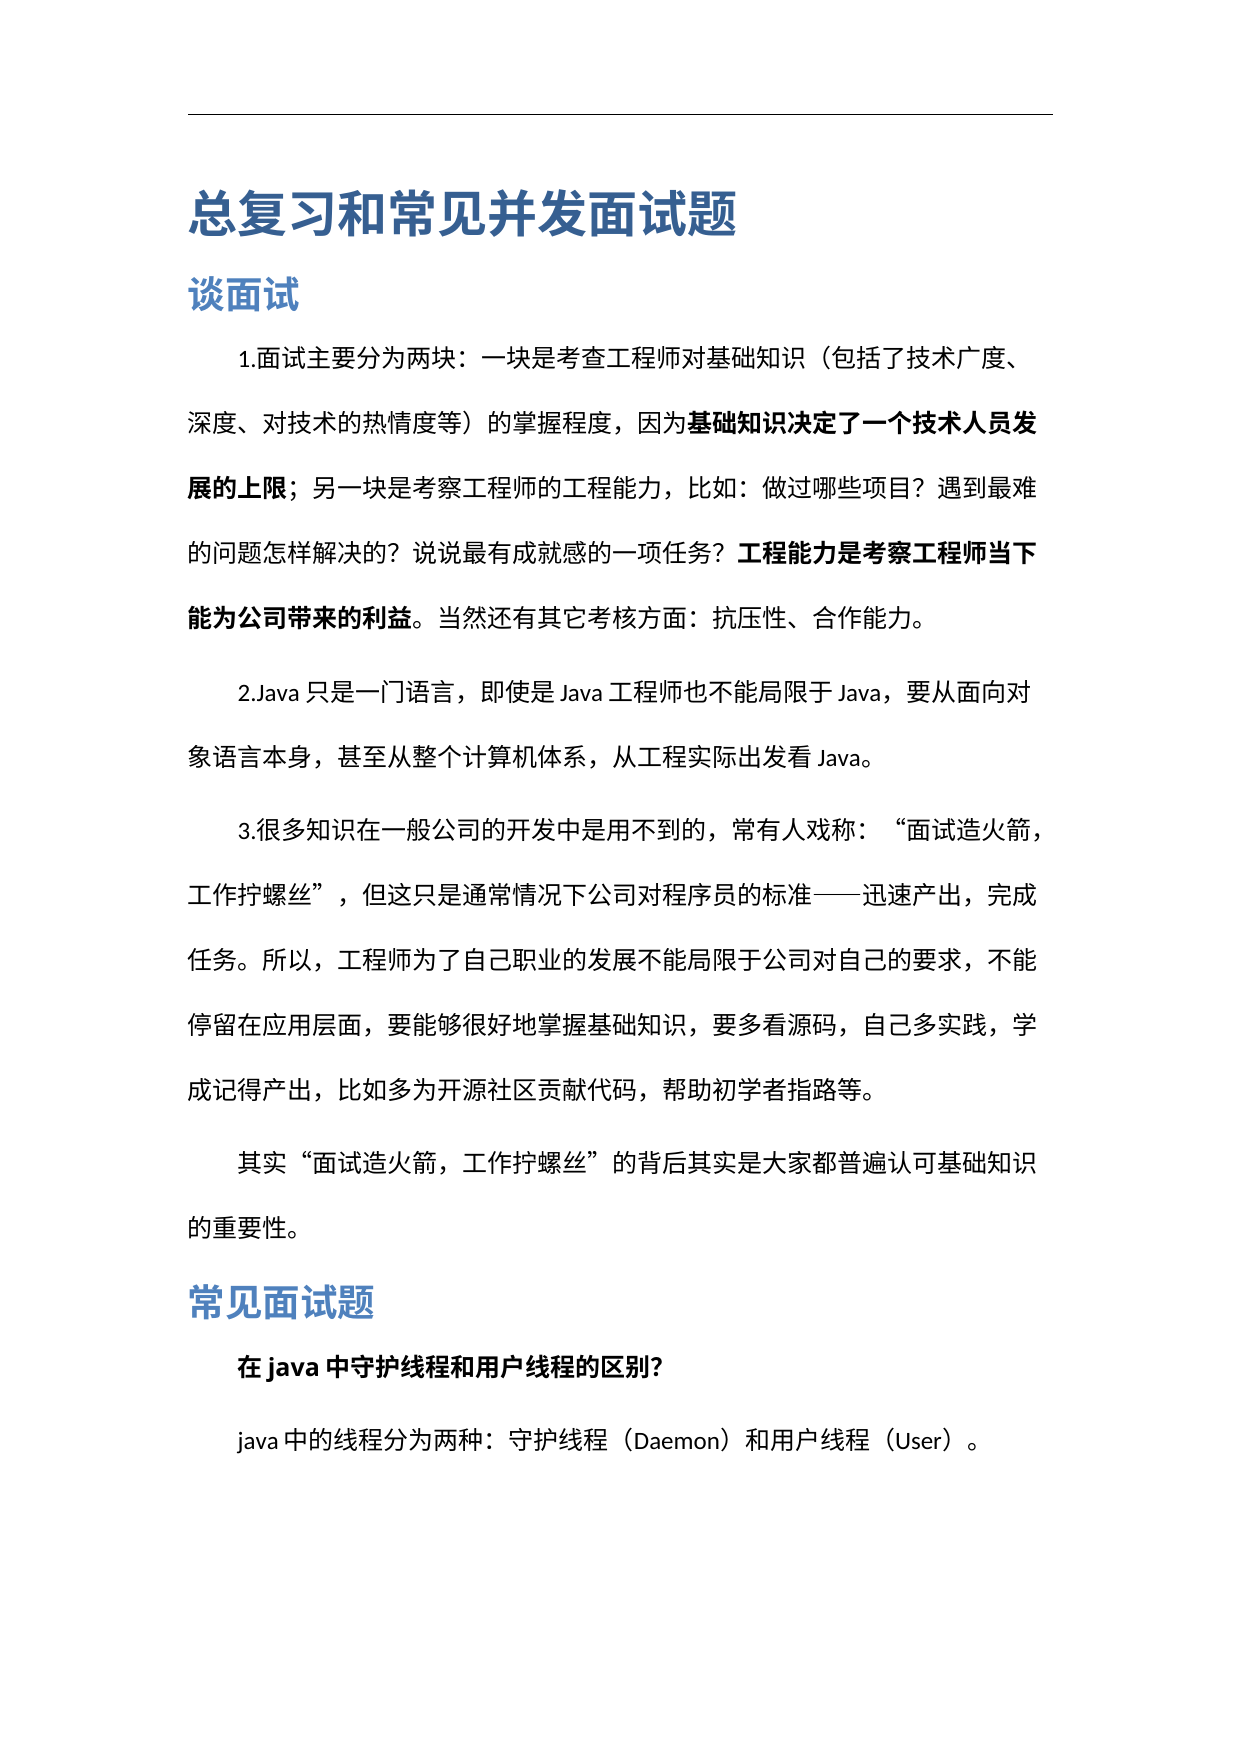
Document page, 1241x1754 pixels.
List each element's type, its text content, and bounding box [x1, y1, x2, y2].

subtitle 常见面试题 [187, 1268, 1053, 1333]
text 1.面试主要分为两块：一块是考查工程师对基础知识（包括了技术广度、深度、对技术的热情度等）的掌握程度，因为基础知识决定了一个技术人员发展的上限；另一块是考察工程师的工程能力，比如：做过哪些项目？遇到最难的问题怎样解决的？说说最有成就感的一项任务？工程能力是考察工程师当下能为公司带来的利益。当然还有其它考核方面：抗压性、合作能力。 [187, 324, 1053, 649]
subtitle 总复习和常见并发面试题 [187, 162, 1053, 259]
subtitle 谈面试 [187, 259, 1053, 324]
text 在java中守护线程和用户线程的区别？ [187, 1333, 1053, 1398]
text 其实“面试造火箭，工作拧螺丝”的背后其实是大家都普遍认可基础知识的重要性。 [187, 1129, 1053, 1259]
text 2.Java只是一门语言，即使是Java工程师也不能局限于Java，要从面向对象语言本身，甚至从整个计算机体系，从工程实际出发看Java。 [187, 658, 1053, 788]
text 3.很多知识在一般公司的开发中是用不到的，常有人戏称：“面试造火箭，工作拧螺丝”，但这只是通常情况下公司对程序员的标准——迅速产出，完成任务。所以，工程师为了自己职业的发展不能局限于公司对自己的要求，不能停留在应用层面，要能够很好地掌握基础知识，要多看源码，自己多实践，学成记得产出，比如多为开源社区贡献代码，帮助初学者指路等。 [187, 796, 1053, 1121]
text java中的线程分为两种：守护线程（Daemon）和用户线程（User）。 [187, 1406, 1053, 1471]
